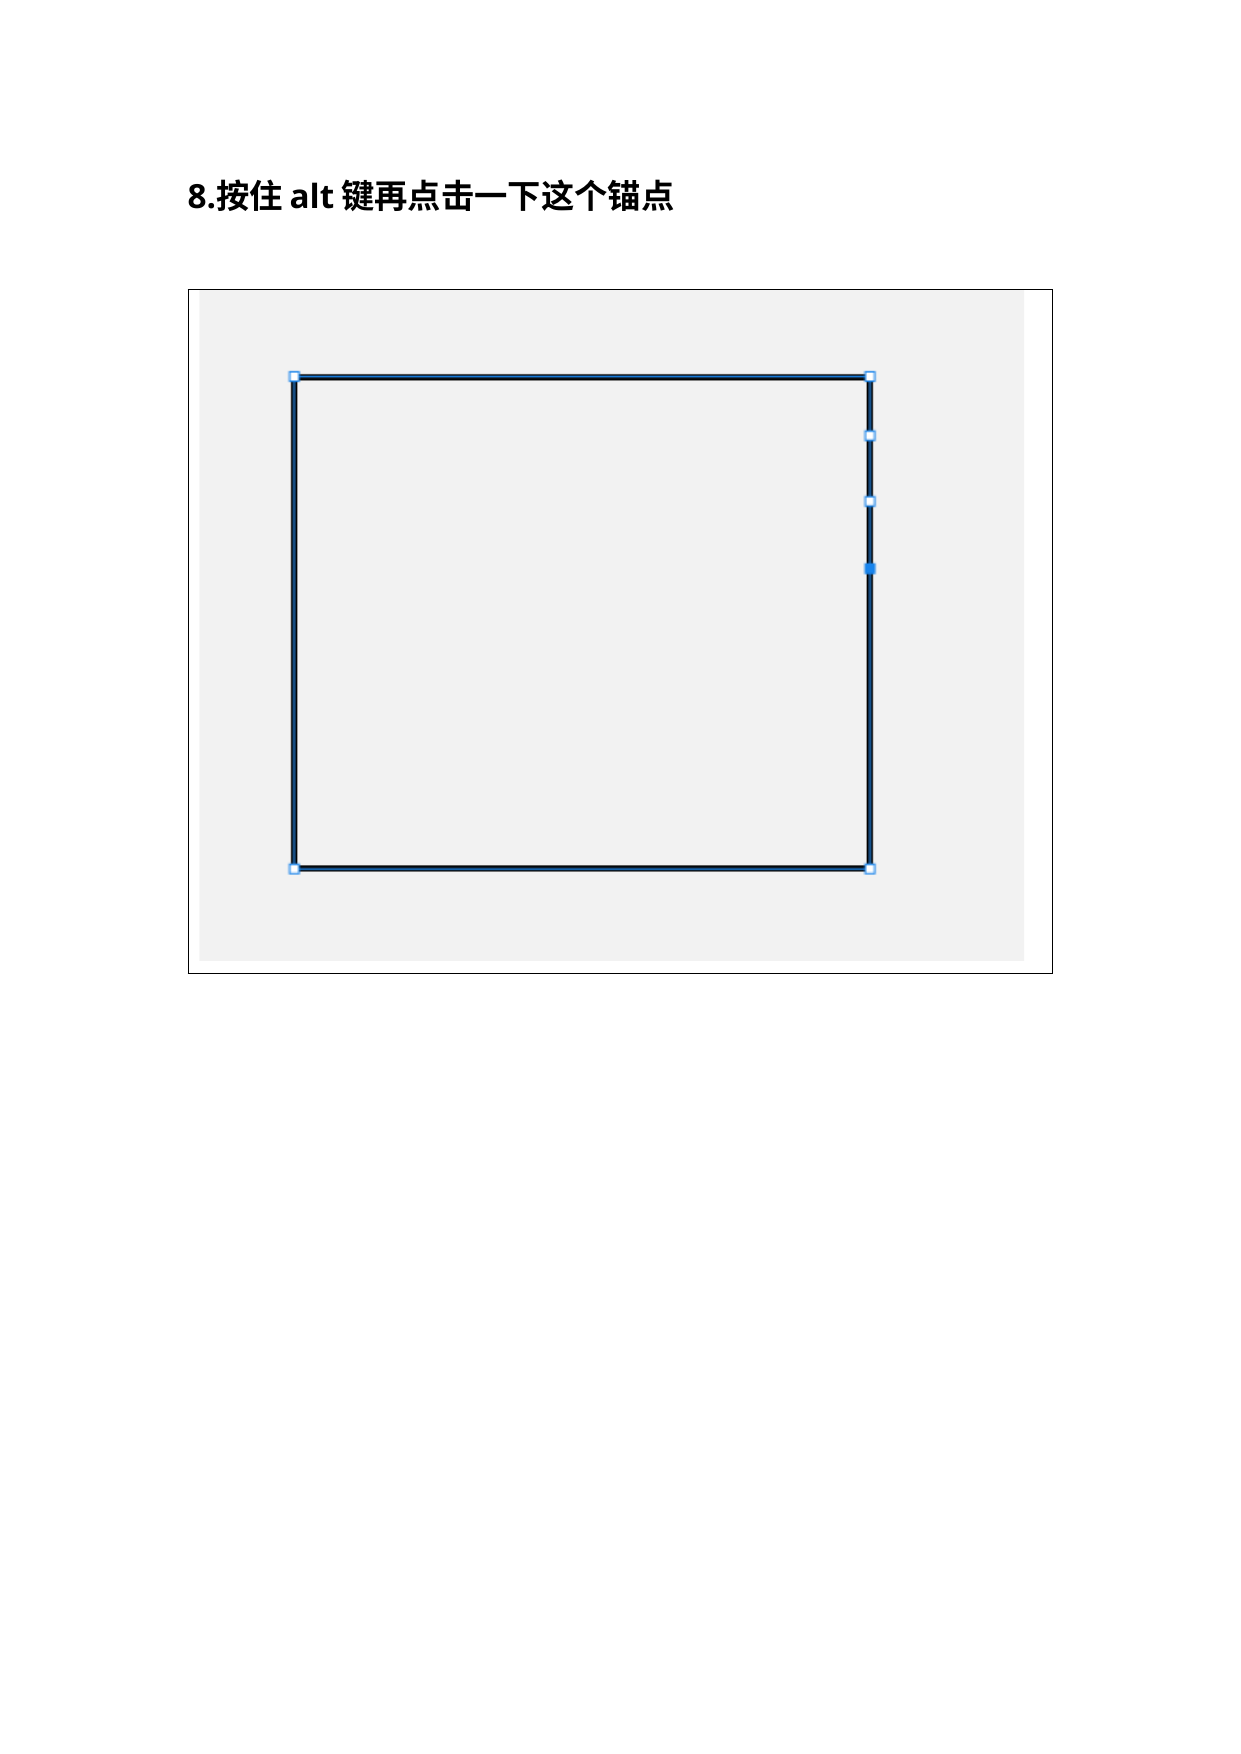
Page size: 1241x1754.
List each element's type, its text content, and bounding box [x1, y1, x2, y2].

picture [199, 290, 1025, 961]
subtitle 8.按住alt键再点击一下这个锚点 [187, 162, 1053, 227]
table_header [189, 290, 1052, 973]
